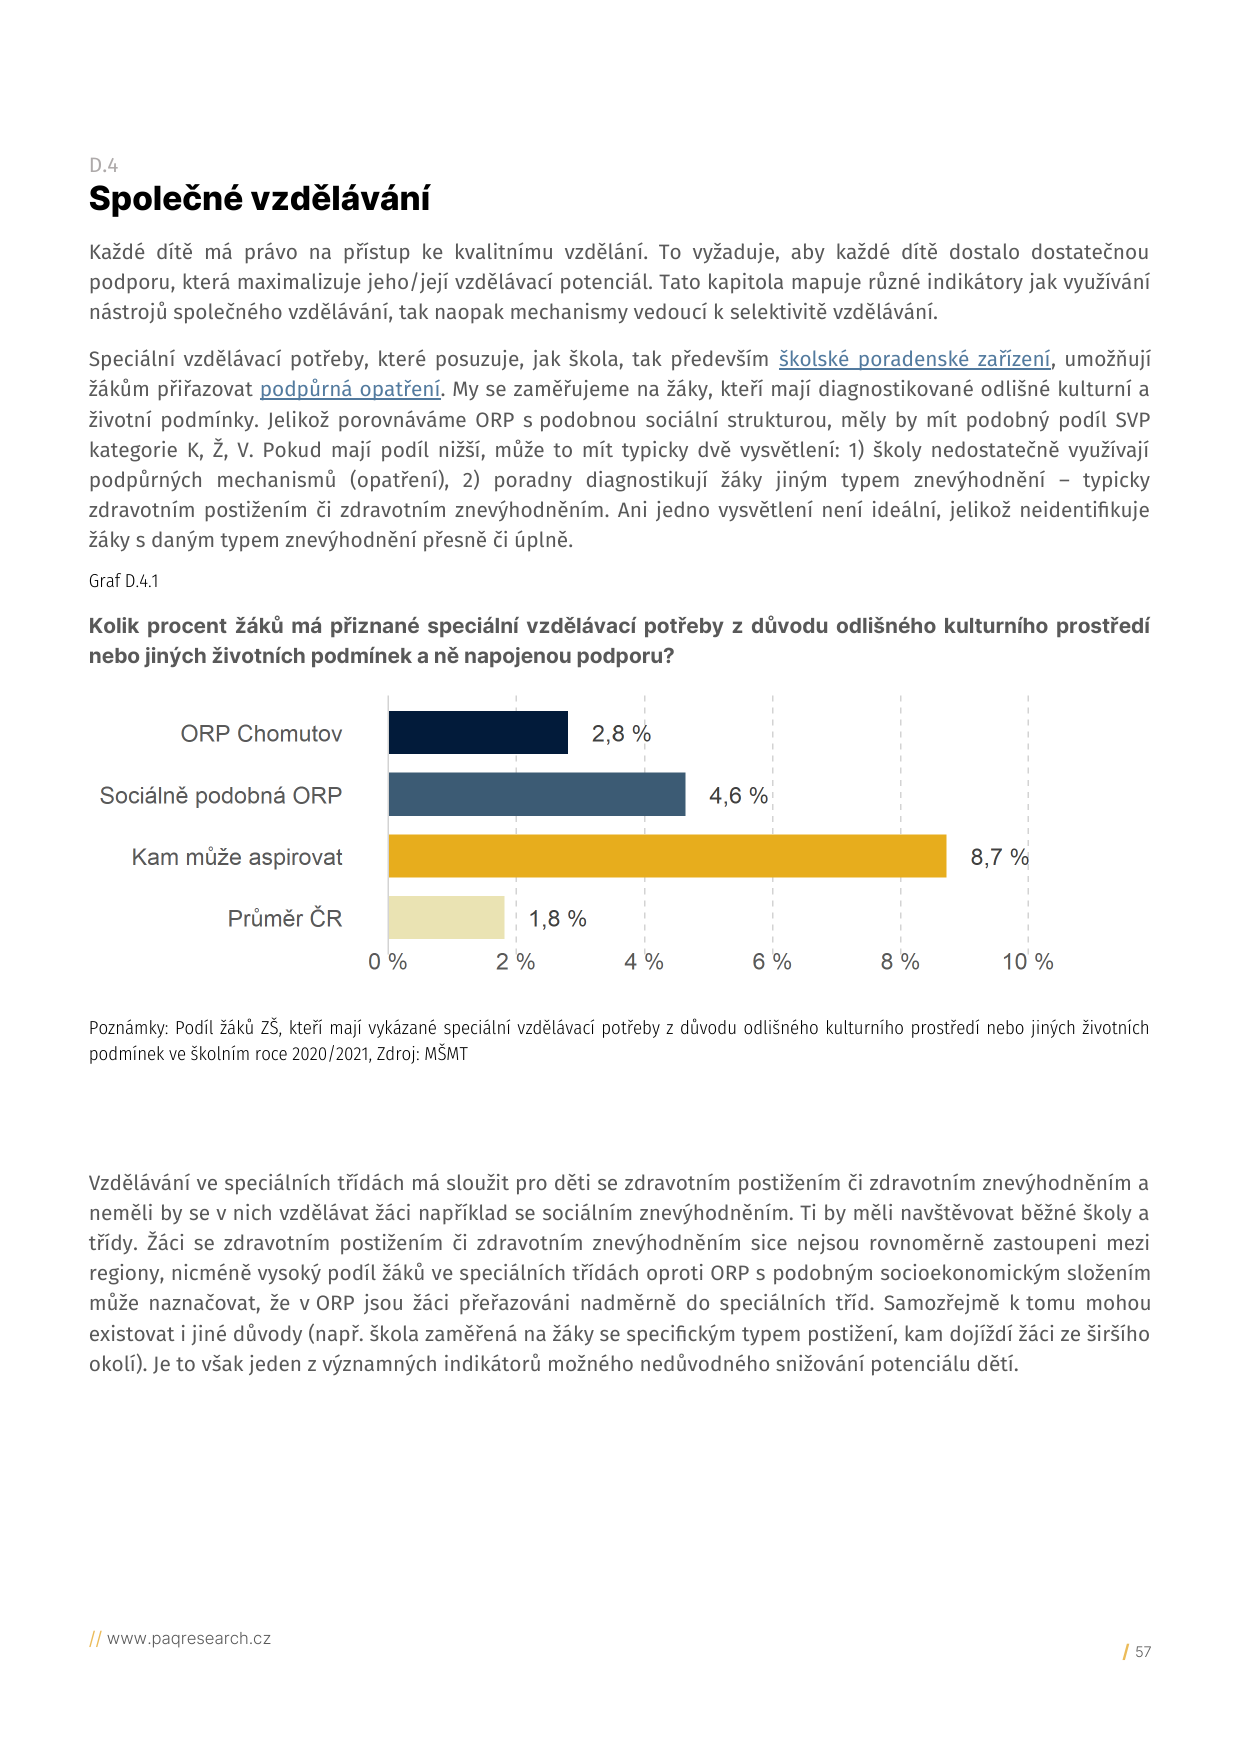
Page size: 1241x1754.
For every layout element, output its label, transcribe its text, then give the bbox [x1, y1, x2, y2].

subtitle Společné vzdělávání [89, 178, 1152, 218]
text Každé dítě má právo na přístup ke kvalitnímu vzdělání. To vyžaduje, aby každé dítě dostalo dostatečnou podporu, která maximalizuje jeho/její vzdělávací potenciál. Tato kapitola mapuje různé indikátory jak využívání nástrojů společného vzdělávání, tak naopak mechanismy vedoucí k selektivitě vzdělávání. [89, 235, 1152, 325]
text D.4 [89, 148, 1152, 178]
text Poznámky: Podíl žáků ZŠ, kteří mají vykázané speciální vzdělávací potřeby z důvodu odlišného kulturního prostředí nebo jiných životních podmínek ve školním roce 2020/2021, Zdroj: MŠMT [89, 1017, 1152, 1065]
text Graf D.4.1 [89, 570, 1152, 593]
text Speciální vzdělávací potřeby, které posuzuje, jak škola, tak především školské poradenské zařízení, umožňují žákům přiřazovat podpůrná opatření. My se zaměřujeme na žáky, kteří mají diagnostikované odlišné kulturní a životní podmínky. Jelikož porovnáváme ORP s podobnou sociální strukturou, měly by mít podobný podíl SVP kategorie K, Ž, V. Pokud mají podíl nižší, může to mít typicky dvě vysvětlení: 1) školy nedostatečně využívají podpůrných mechanismů (opatření), 2) poradny diagnostikují žáky jiným typem znevýhodnění – typicky zdravotním postižením či zdravotním znevýhodněním. Ani jedno vysvětlení není ideální, jelikož neidentifikuje žáky s daným typem znevýhodnění přesně či úplně. [89, 342, 1152, 553]
text Kolik procent žáků má přiznané speciální vzdělávací potřeby z důvodu odlišného kulturního prostředí nebo jiných životních podmínek a ně napojenou podporu? [89, 608, 1152, 669]
picture [88, 668, 1139, 1001]
text Vzdělávání ve speciálních třídách má sloužit pro děti se zdravotním postižením či zdravotním znevýhodněním a neměli by se v nich vzdělávat žáci například se sociálním znevýhodněním. Ti by měli navštěvovat běžné školy a třídy. Žáci se zdravotním postižením či zdravotním znevýhodněním sice nejsou rovnoměrně zastoupeni mezi regiony, nicméně vysoký podíl žáků ve speciálních třídách oproti ORP s podobným socioekonomickým složením může naznačovat, že v ORP jsou žáci přeřazováni nadměrně do speciálních tříd. Samozřejmě k tomu mohou existovat i jiné důvody (např. škola zaměřená na žáky se specifickým typem postižení, kam dojíždí žáci ze širšího okolí). Je to však jeden z významných indikátorů možného nedůvodného snižování potenciálu dětí. [89, 1165, 1152, 1377]
